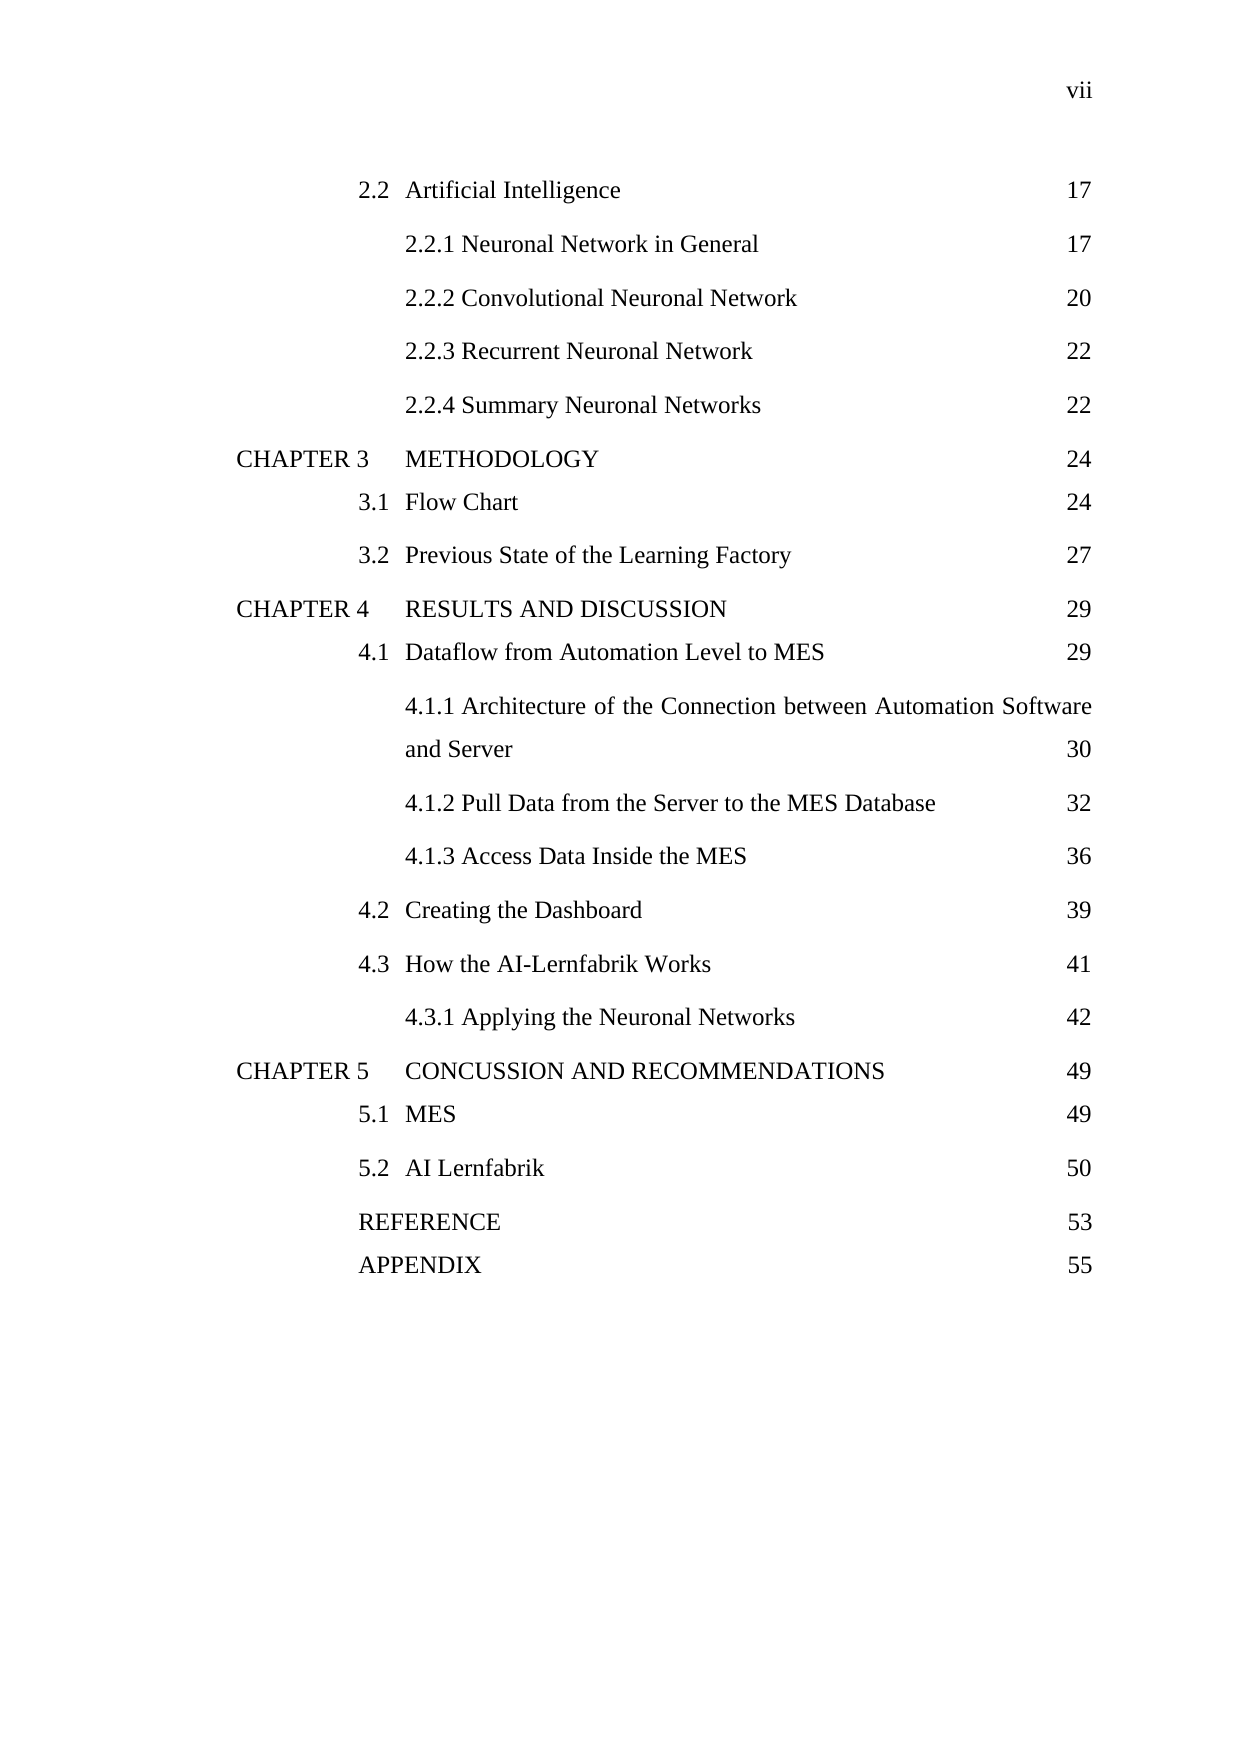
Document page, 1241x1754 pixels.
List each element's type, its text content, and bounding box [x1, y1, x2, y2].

text 4.2 Creating the Dashboard 39 [358, 895, 1092, 924]
text 4.1.2 Pull Data from the Server to the MES Database 32 [405, 788, 1092, 817]
text 4.1 Dataflow from Automation Level to MES 29 [358, 637, 1092, 666]
text APPENDIX 55 [358, 1250, 1092, 1278]
text CHAPTER 4 RESULTS AND DISCUSSION 29 [236, 594, 1092, 623]
text 3.1 Flow Chart 24 [358, 487, 1092, 516]
text 3.2 Previous State of the Learning Factory 27 [358, 541, 1092, 569]
text 2.2 Artificial Intelligence 17 [358, 176, 1092, 204]
text 4.1.1 Architecture of the Connection between Automation Software and Server 30 [405, 691, 1092, 763]
text CHAPTER 5 CONCUSSION AND RECOMMENDATIONS 49 [236, 1056, 1092, 1085]
text 2.2.4 Summary Neuronal Networks 22 [405, 390, 1092, 419]
text 2.2.3 Recurrent Neuronal Network 22 [405, 336, 1092, 365]
text 5.1 MES 49 [358, 1099, 1092, 1128]
text REFERENCE 53 [358, 1207, 1092, 1235]
text 4.3.1 Applying the Neuronal Networks 42 [405, 1002, 1092, 1031]
text 2.2.2 Convolutional Neuronal Network 20 [405, 283, 1092, 312]
text 5.2 AI Lernfabrik 50 [358, 1153, 1092, 1182]
text CHAPTER 3 METHODOLOGY 24 [236, 444, 1092, 472]
text 4.3 How the AI-Lernfabrik Works 41 [358, 949, 1092, 977]
text 2.2.1 Neuronal Network in General 17 [405, 229, 1092, 258]
text 4.1.3 Access Data Inside the MES 36 [405, 841, 1092, 870]
